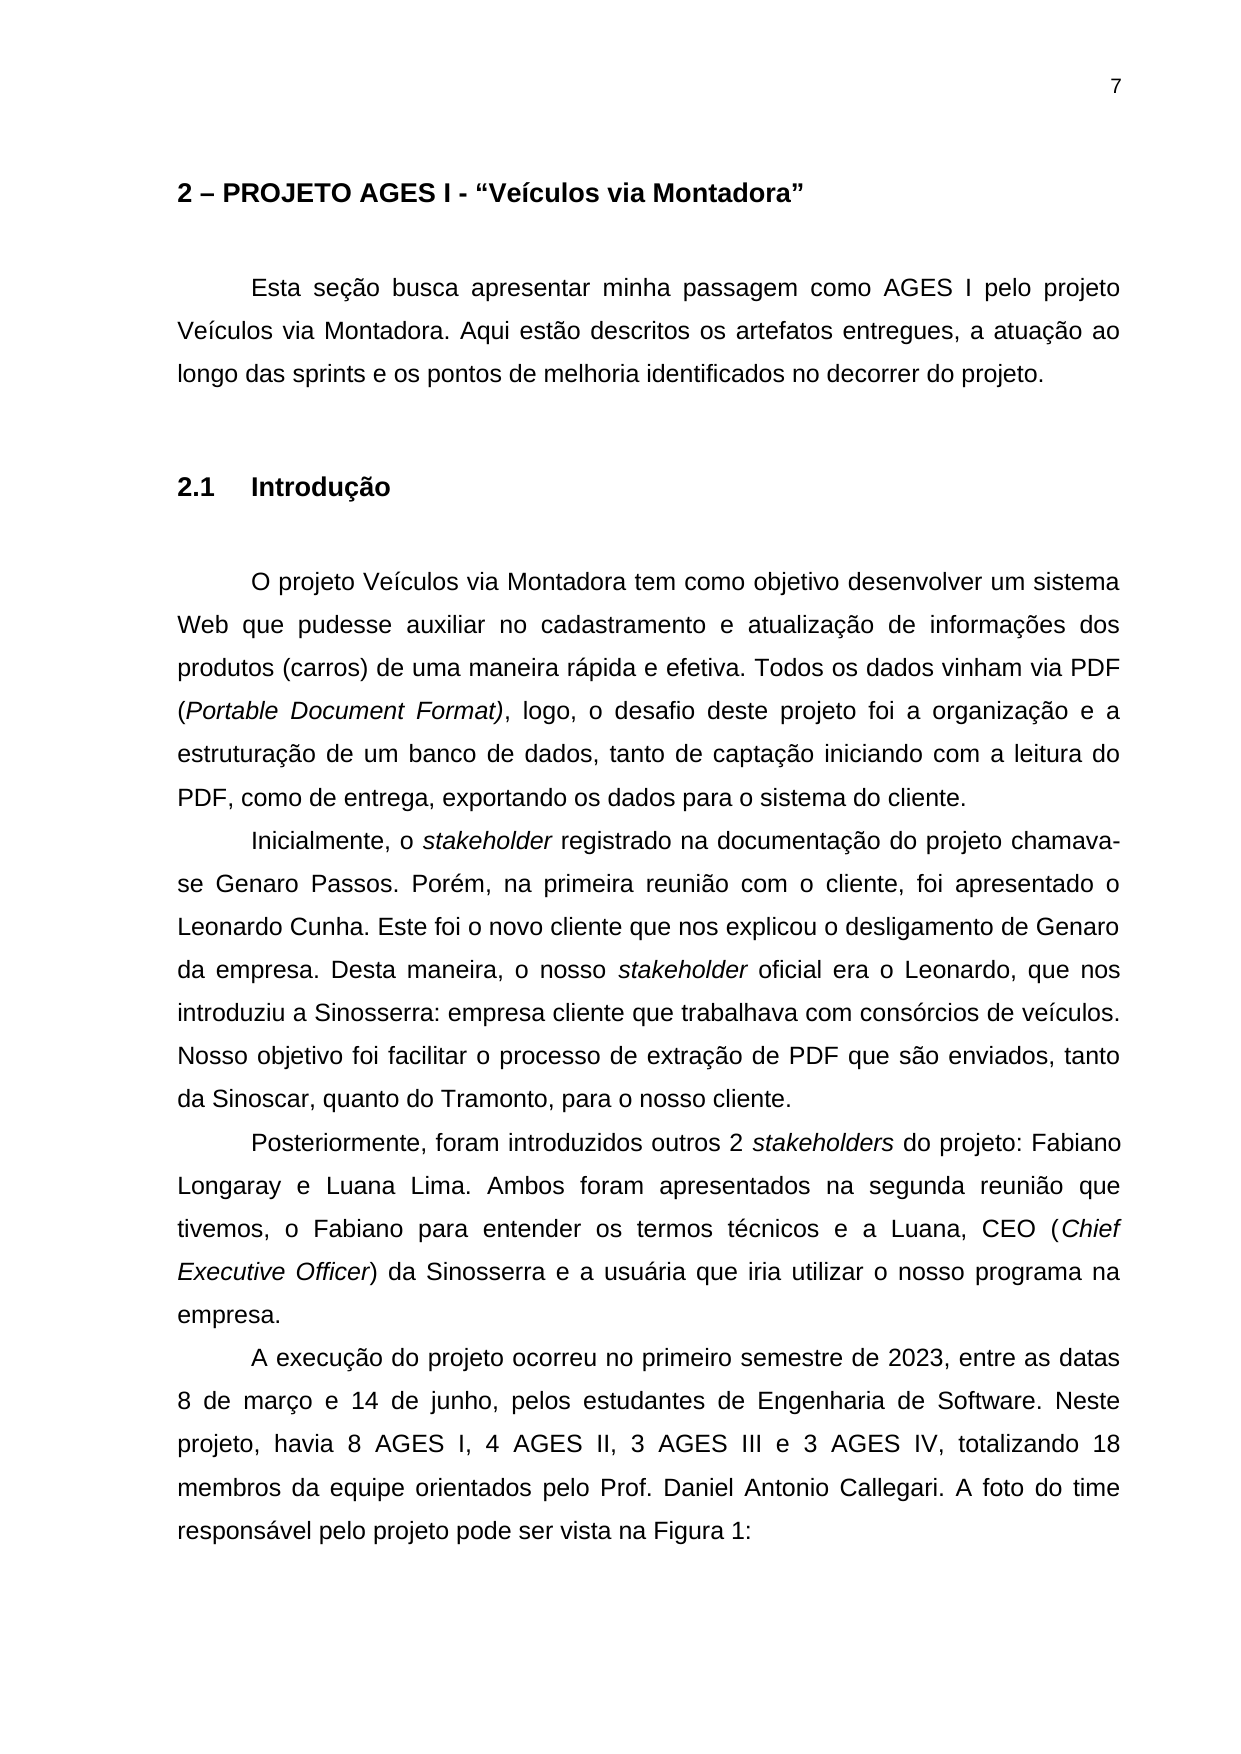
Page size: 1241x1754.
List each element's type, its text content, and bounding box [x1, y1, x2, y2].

text Inicialmente, o stakeholder registrado na documentação do projeto chamava-se Genaro Passos. Porém, na primeira reunião com o cliente, foi apresentado o Leonardo Cunha. Este foi o novo cliente que nos explicou o desligamento de Genaro da empresa. Desta maneira, o nosso stakeholder oficial era o Leonardo, que nos introduziu a Sinosserra: empresa cliente que trabalhava com consórcios de veículos. Nosso objetivo foi facilitar o processo de extração de PDF que são enviados, tanto da Sinoscar, quanto do Tramonto, para o nosso cliente. [177, 826, 1122, 1113]
text Esta seção busca apresentar minha passagem como AGES I pelo projeto Veículos via Montadora. Aqui estão descritos os artefatos entregues, a atuação ao longo das sprints e os pontos de melhoria identificados no decorrer do projeto. [177, 273, 1122, 388]
text O projeto Veículos via Montadora tem como objetivo desenvolver um sistema Web que pudesse auxiliar no cadastramento e atualização de informações dos produtos (carros) de uma maneira rápida e efetiva. Todos os dados vinham via PDF (Portable Document Format), logo, o desafio deste projeto foi a organização e a estruturação de um banco de dados, tanto de captação iniciando com a leitura do PDF, como de entrega, exportando os dados para o sistema do cliente. [177, 567, 1122, 811]
subtitle 2 – PROJETO AGES I - “Veículos via Montadora” [177, 177, 1122, 208]
text Posteriormente, foram introduzidos outros 2 stakeholders do projeto: Fabiano Longaray e Luana Lima. Ambos foram apresentados na segunda reunião que tivemos, o Fabiano para entender os termos técnicos e a Luana, CEO (Chief Executive Officer) da Sinosserra e a usuária que iria utilizar o nosso programa na empresa. [177, 1128, 1122, 1329]
text A execução do projeto ocorreu no primeiro semestre de 2023, entre as datas 8 de março e 14 de junho, pelos estudantes de Engenharia de Software. Neste projeto, havia 8 AGES I, 4 AGES II, 3 AGES III e 3 AGES IV, totalizando 18 membros da equipe orientados pelo Prof. Daniel Antonio Callegari. A foto do time responsável pelo projeto pode ser vista na Figura 1: [177, 1343, 1122, 1544]
subtitle Introdução [177, 471, 1122, 502]
